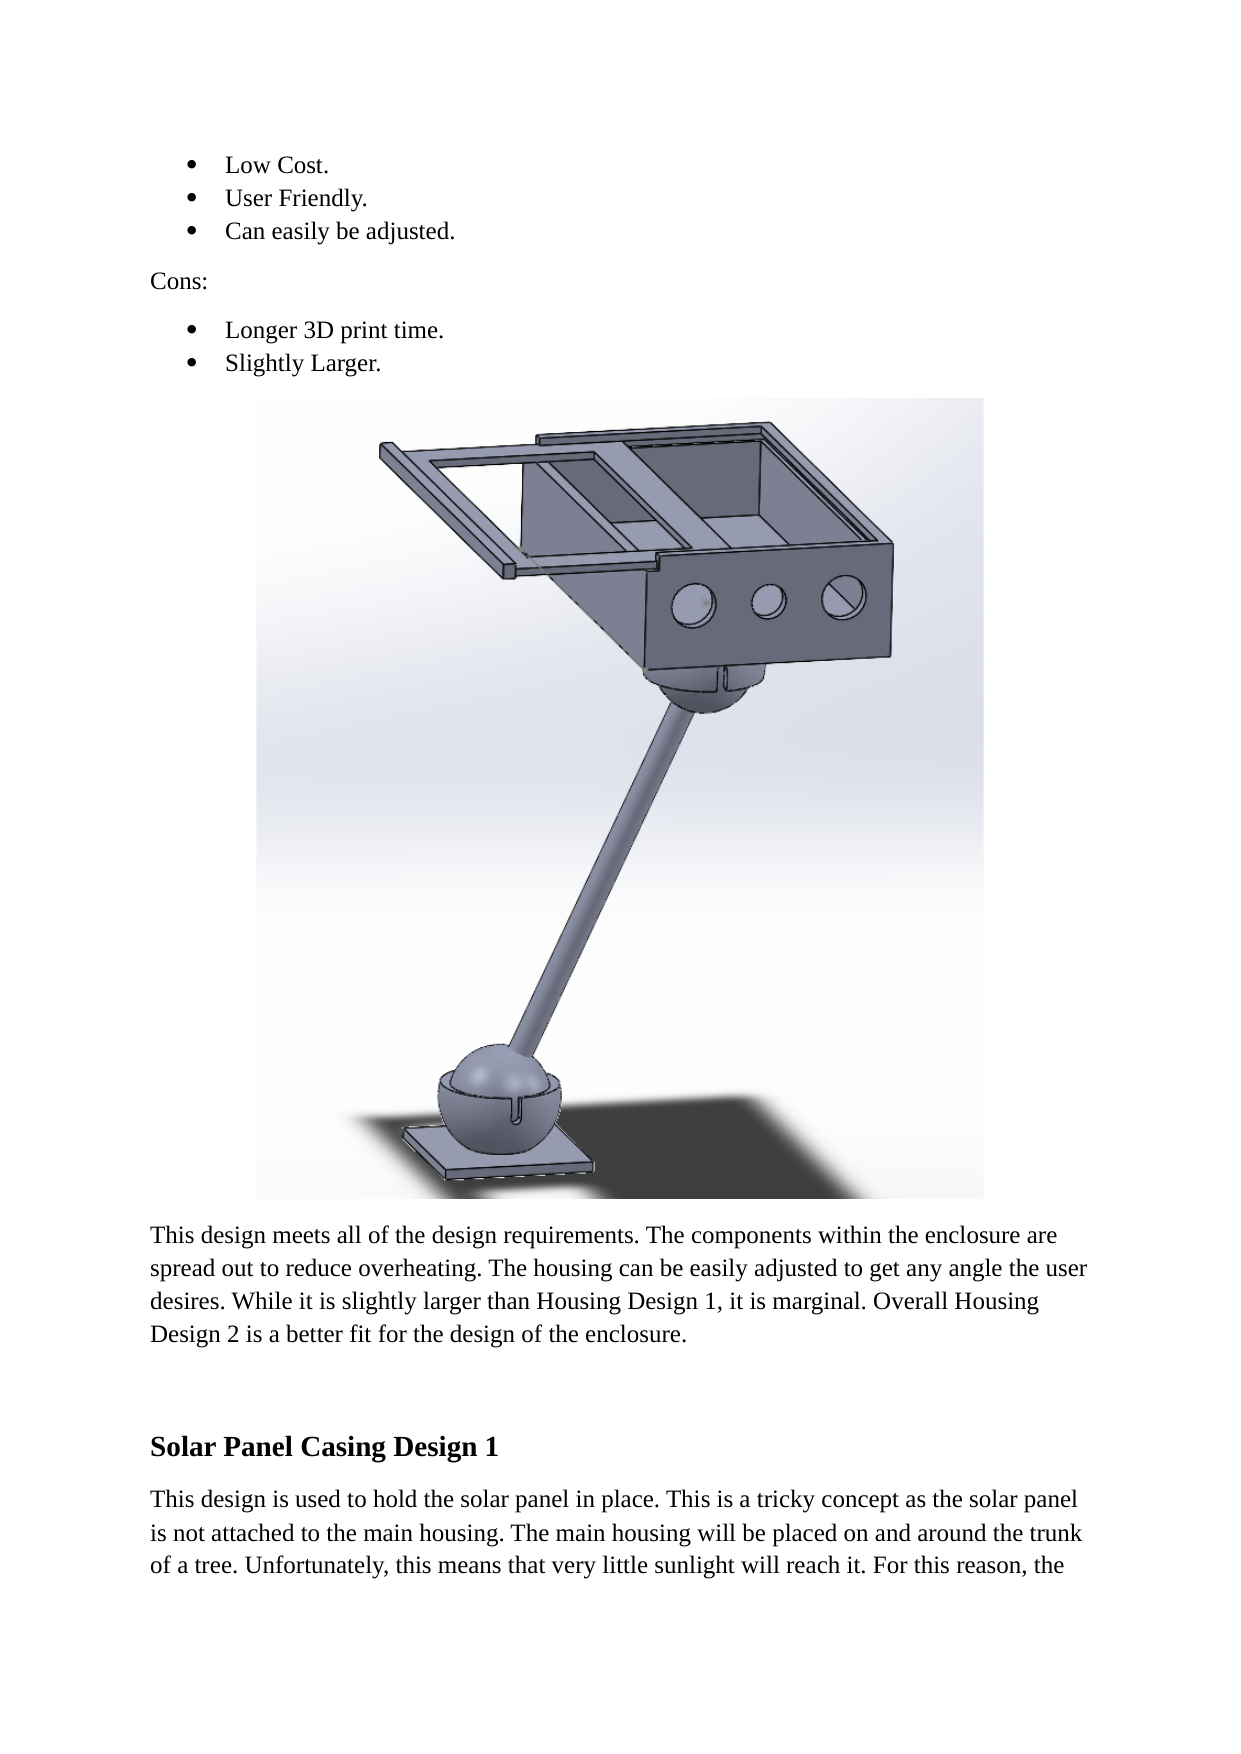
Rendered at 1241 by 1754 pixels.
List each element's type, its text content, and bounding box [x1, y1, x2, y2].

text Solar Panel Casing Design 1 [150, 1429, 1090, 1463]
list Low Cost. [187, 150, 1090, 179]
picture [256, 398, 984, 1199]
text This design meets all of the design requirements. The components within the enclosure are spread out to reduce overheating. The housing can be easily adjusted to get any angle the user desires. While it is slightly larger than Housing Design 1, it is marginal. Overall Housing Design 2 is a better fit for the design of the enclosure. [150, 1220, 1090, 1348]
list Slightly Larger. [187, 348, 1090, 377]
list User Friendly. [187, 183, 1090, 212]
text Cons: [150, 266, 1090, 294]
list Can easily be adjusted. [187, 216, 1090, 245]
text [150, 1484, 1090, 1579]
list Longer 3D print time. [187, 315, 1090, 344]
